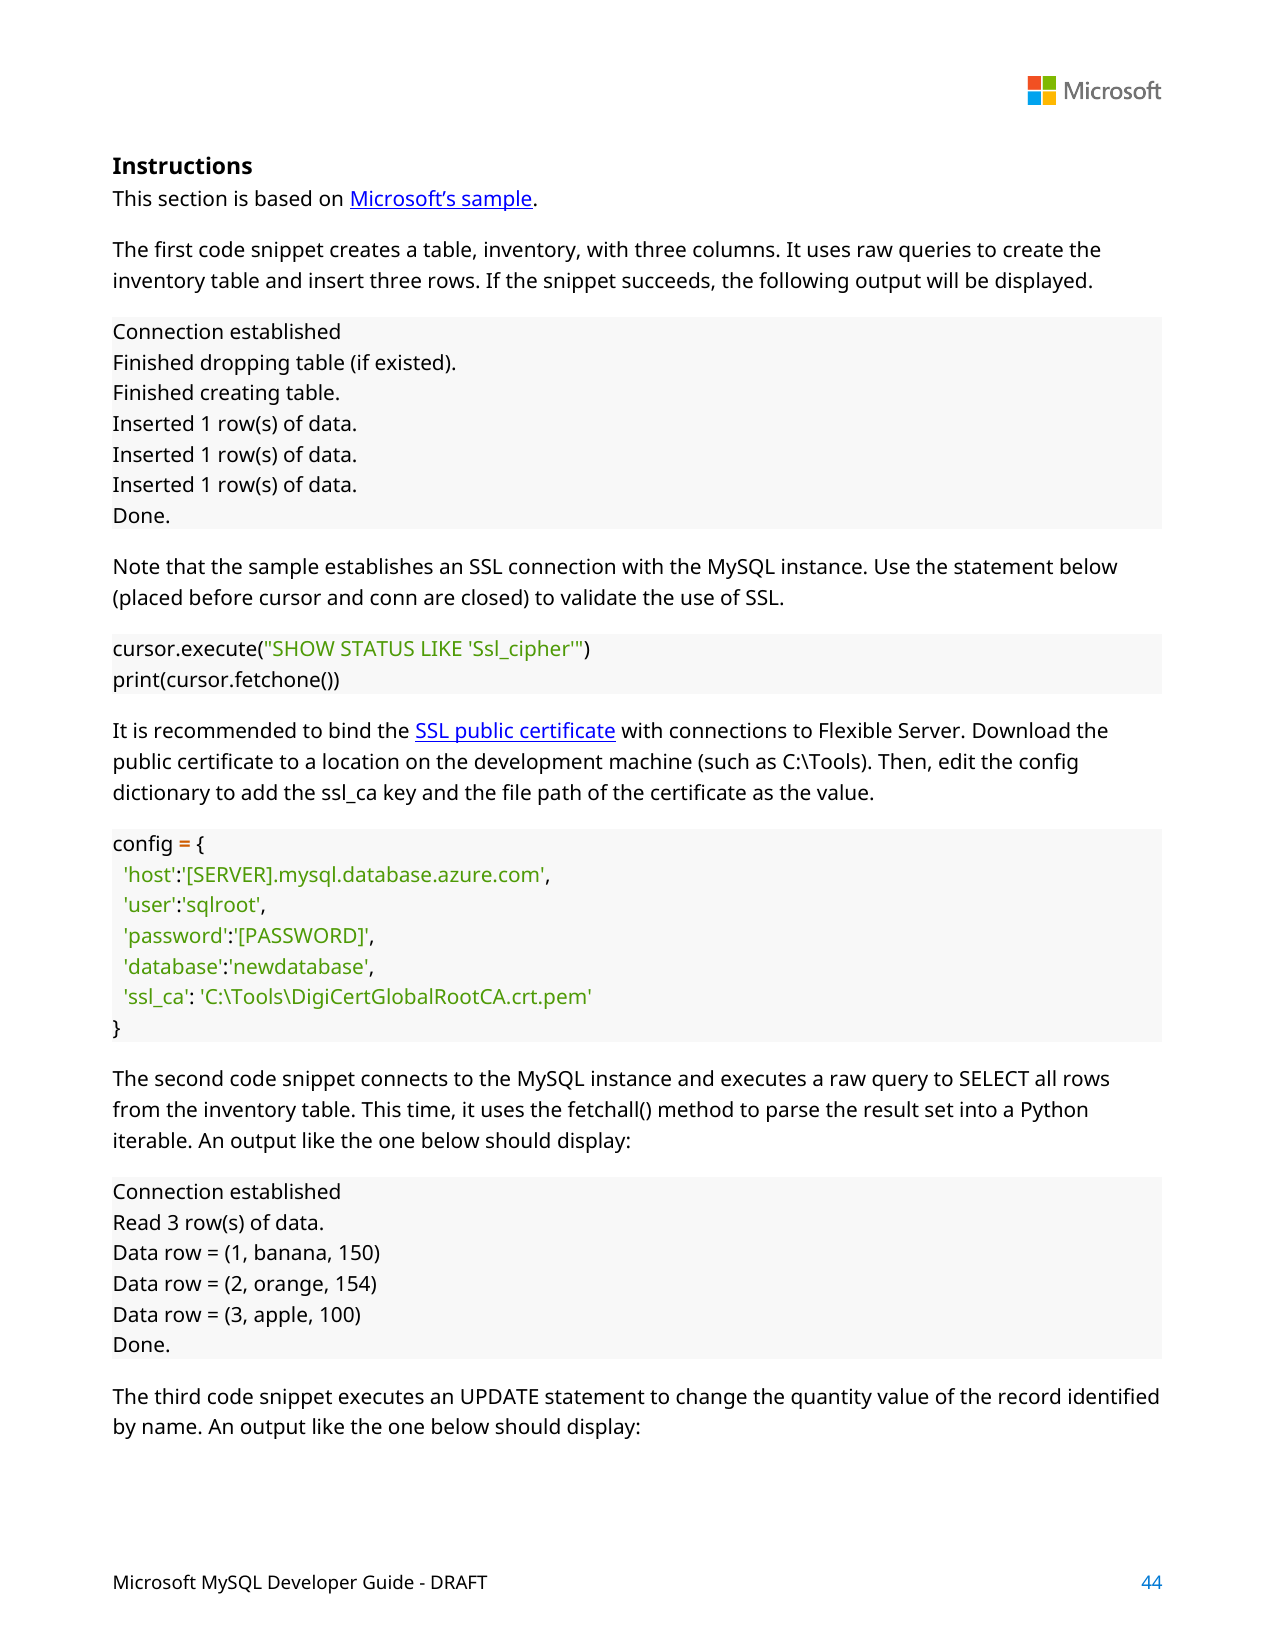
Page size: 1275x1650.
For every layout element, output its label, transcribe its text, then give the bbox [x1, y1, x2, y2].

text Connection established Read 3 row(s) of data. Data row = (1, banana, 150) Data row = (2, orange, 154) Data row = (3, apple, 100) Done. [112, 1177, 1162, 1359]
text The first code snippet creates a table, inventory, with three columns. It uses raw queries to create the inventory table and insert three rows. If the snippet succeeds, the following output will be displayed. [112, 235, 1162, 294]
text Note that the sample establishes an SSL connection with the MySQL instance. Use the statement below (placed before cursor and conn are closed) to validate the use of SSL. [112, 552, 1162, 612]
text config = { 'host':'[SERVER].mysql.database.azure.com', 'user':'sqlroot', 'password':'[PASSWORD]', 'database':'newdatabase', 'ssl_ca': 'C:\Tools\DigiCertGlobalRootCA.crt.pem' } [112, 829, 1162, 1042]
text This section is based on Microsoft’s sample. [112, 184, 1162, 212]
text The second code snippet connects to the MySQL instance and executes a raw query to SELECT all rows from the inventory table. This time, it uses the fetchall() method to parse the result set into a Python iterable. An output like the one below should display: [112, 1064, 1162, 1154]
text It is recommended to bind the SSL public certificate with connections to Flexible Server. Download the public certificate to a location on the development machine (such as C:\Tools). Then, edit the config dictionary to add the ssl_ca key and the file path of the certificate as the value. [112, 717, 1162, 806]
picture [1026, 75, 1163, 107]
text The third code snippet executes an UPDATE statement to change the quantity value of the record identified by name. An output like the one below should display: [112, 1382, 1162, 1441]
text cursor.execute("SHOW STATUS LIKE 'Ssl_cipher'") print(cursor.fetchone()) [112, 634, 1162, 694]
text Connection established Finished dropping table (if existed). Finished creating table. Inserted 1 row(s) of data. Inserted 1 row(s) of data. Inserted 1 row(s) of data. Done. [112, 317, 1162, 529]
subtitle Instructions [112, 150, 1162, 181]
